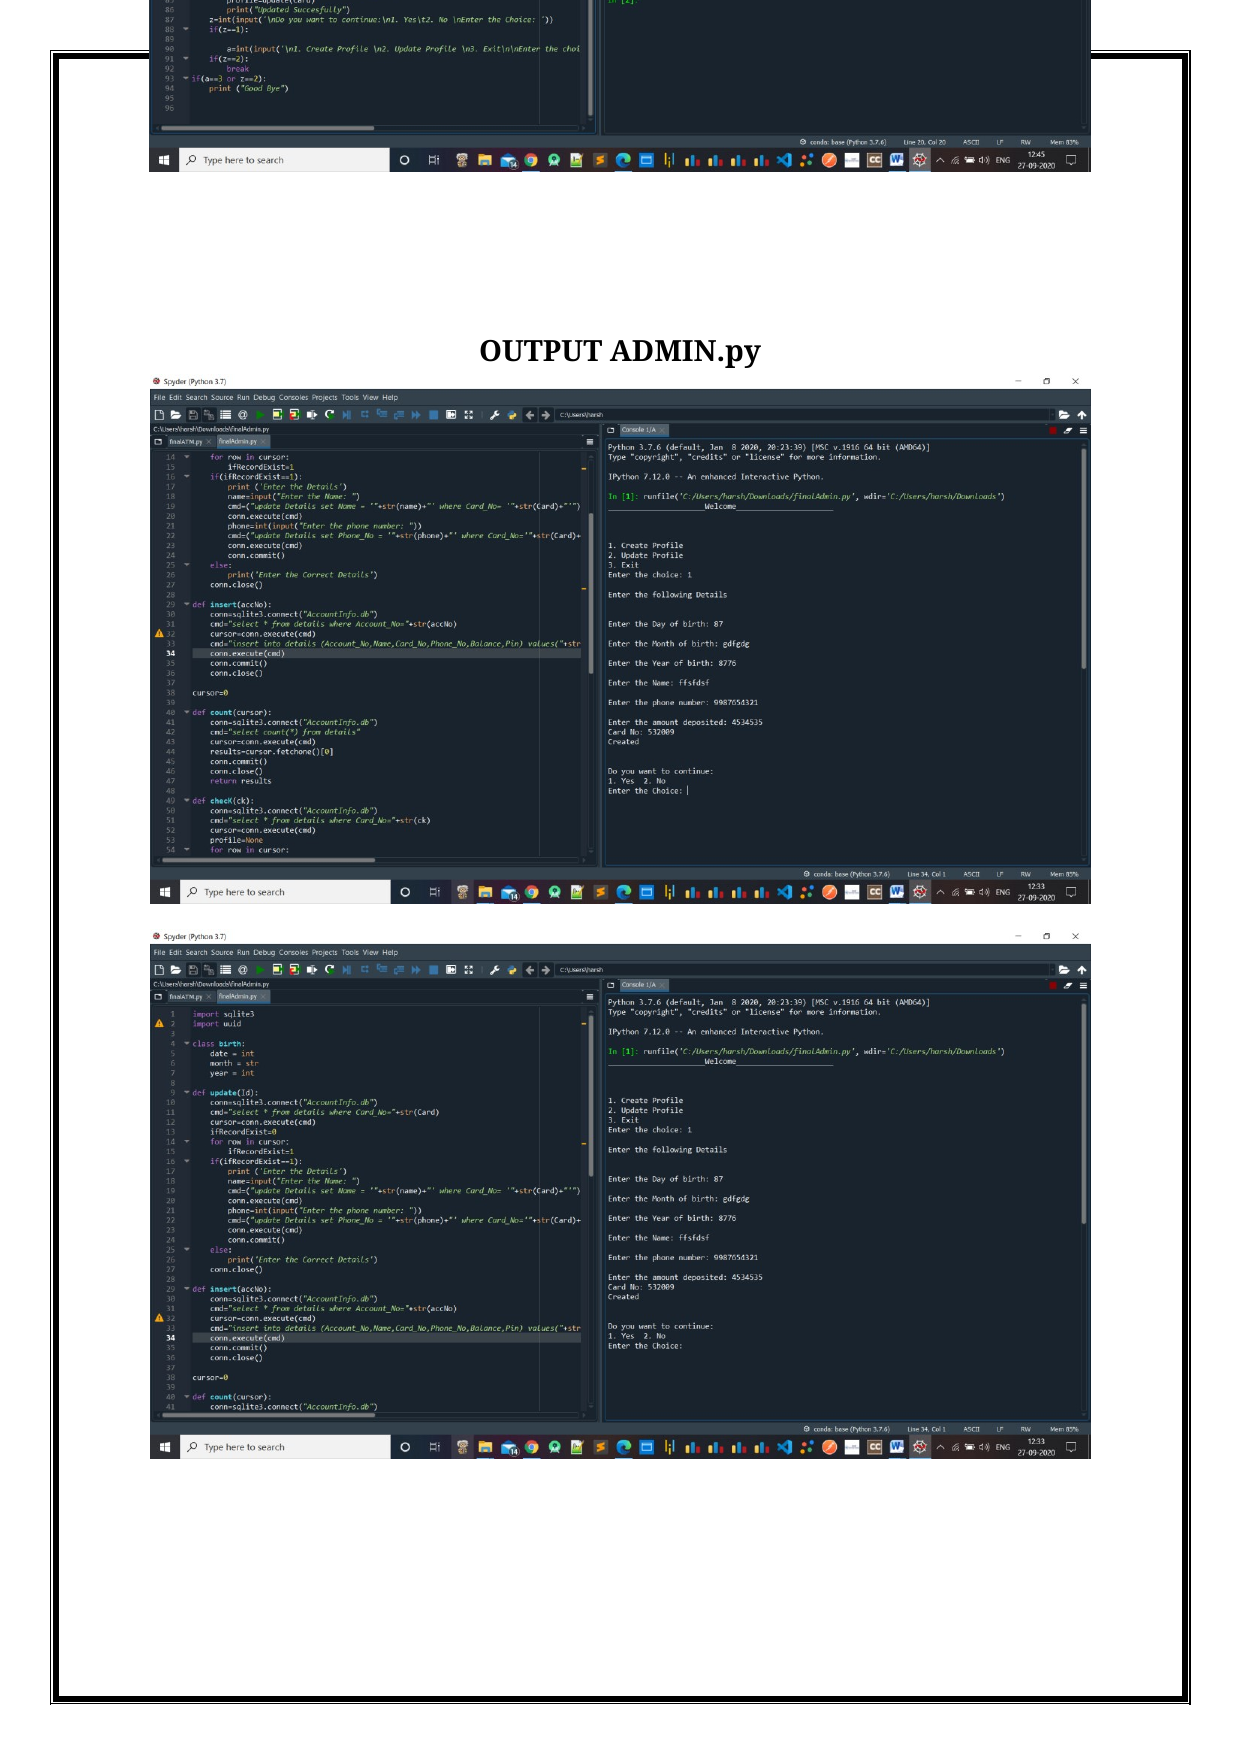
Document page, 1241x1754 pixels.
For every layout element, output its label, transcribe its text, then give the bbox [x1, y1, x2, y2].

picture [149, 0, 1091, 172]
subtitle OUTPUT ADMIN.py [150, 331, 1090, 370]
picture [150, 929, 1091, 1459]
picture [150, 374, 1091, 904]
